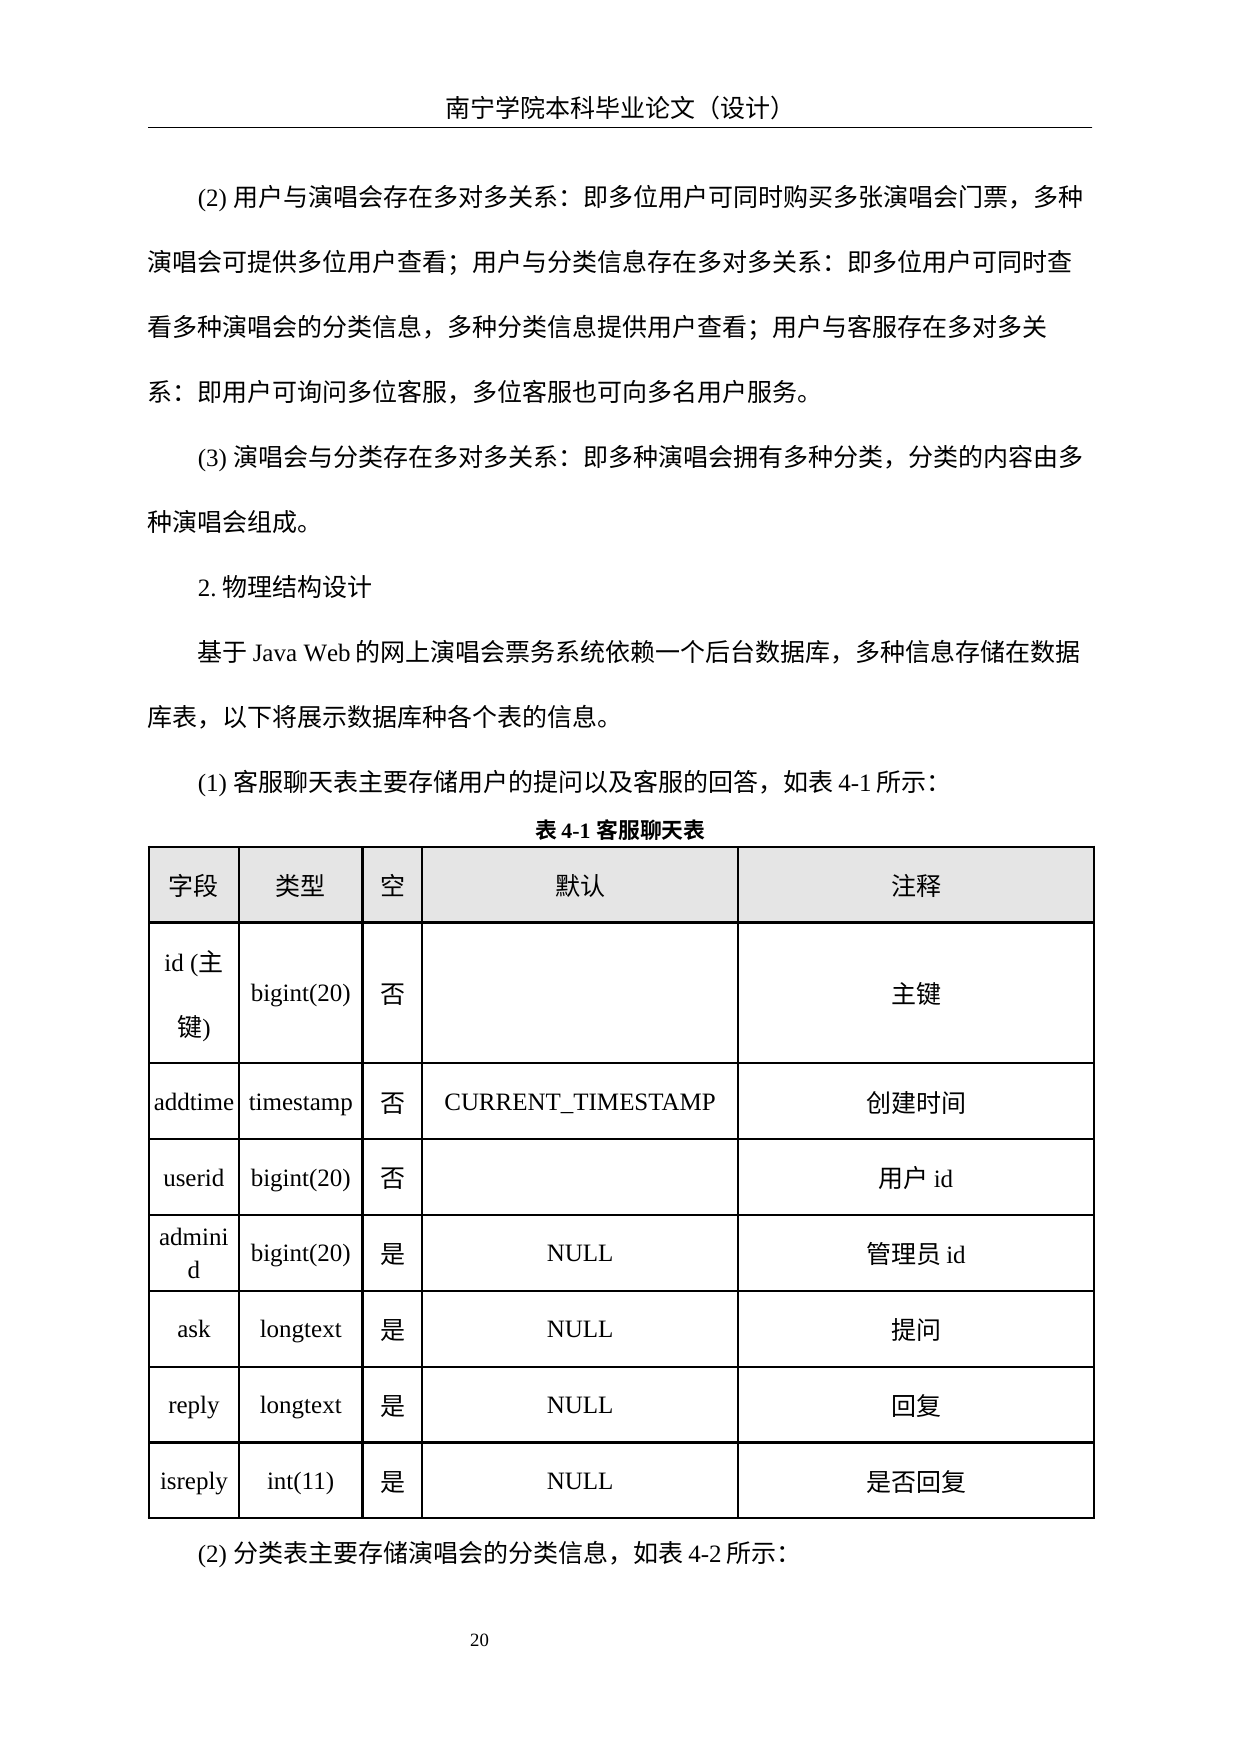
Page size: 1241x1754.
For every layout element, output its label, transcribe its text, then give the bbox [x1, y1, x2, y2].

table_cell 是 [364, 1368, 421, 1441]
table_cell NULL [423, 1368, 737, 1441]
table_cell NULL [423, 1292, 737, 1366]
table_cell timestamp [240, 1064, 361, 1138]
table_cell int(11) [240, 1444, 361, 1517]
table_cell bigint(20) [240, 1216, 361, 1290]
table_cell reply [150, 1368, 238, 1441]
list 客服聊天表主要存储用户的提问以及客服的回答，如表4-1所示： [148, 748, 1092, 813]
table_cell 提问 [739, 1292, 1093, 1366]
table_cell NULL [423, 1444, 737, 1517]
list 基于Java Web的网上演唱会票务系统依赖一个后台数据库，多种信息存储在数据库表，以下将展示数据库种各个表的信息。 [148, 618, 1092, 748]
table_cell 用户id [739, 1140, 1093, 1214]
table_cell ask [150, 1292, 238, 1366]
table_cell isreply [150, 1444, 238, 1517]
table_cell adminid [150, 1216, 238, 1290]
table_cell 是否回复 [739, 1444, 1093, 1517]
table_cell [423, 924, 737, 1062]
table_cell id (主键) [150, 924, 238, 1062]
table_cell 否 [364, 1064, 421, 1138]
table_cell 管理员id [739, 1216, 1093, 1290]
table_cell longtext [240, 1368, 361, 1441]
list 分类表主要存储演唱会的分类信息，如表4-2所示： [148, 1519, 1092, 1584]
table_cell longtext [240, 1292, 361, 1366]
text 表4-1 客服聊天表 [148, 813, 1092, 846]
table_header 默认 [423, 848, 737, 921]
table_cell NULL [423, 1216, 737, 1290]
table_header 注释 [739, 848, 1093, 921]
table_cell [423, 1140, 737, 1214]
table_cell 主键 [739, 924, 1093, 1062]
table_cell 是 [364, 1216, 421, 1290]
list 用户与演唱会存在多对多关系：即多位用户可同时购买多张演唱会门票，多种演唱会可提供多位用户查看；用户与分类信息存在多对多关系：即多位用户可同时查看多种演唱会的分类信息，多种分类信息提供用户查看；用户与客服存在多对多关系：即用户可询问多位客服，多位客服也可向多名用户服务。 [148, 163, 1092, 423]
list 物理结构设计 [148, 553, 1092, 618]
table_header 类型 [240, 848, 361, 921]
table_cell 是 [364, 1444, 421, 1517]
table_header 字段 [150, 848, 238, 921]
table_cell 否 [364, 924, 421, 1062]
table_cell CURRENT_TIMESTAMP [423, 1064, 737, 1138]
list 演唱会与分类存在多对多关系：即多种演唱会拥有多种分类，分类的内容由多种演唱会组成。 [148, 423, 1092, 553]
table_cell userid [150, 1140, 238, 1214]
table_cell 回复 [739, 1368, 1093, 1441]
table_cell 创建时间 [739, 1064, 1093, 1138]
table_cell addtime [150, 1064, 238, 1138]
table_header 空 [364, 848, 421, 921]
table_cell bigint(20) [240, 924, 361, 1062]
table_cell 否 [364, 1140, 421, 1214]
table_cell 是 [364, 1292, 421, 1366]
table_cell bigint(20) [240, 1140, 361, 1214]
